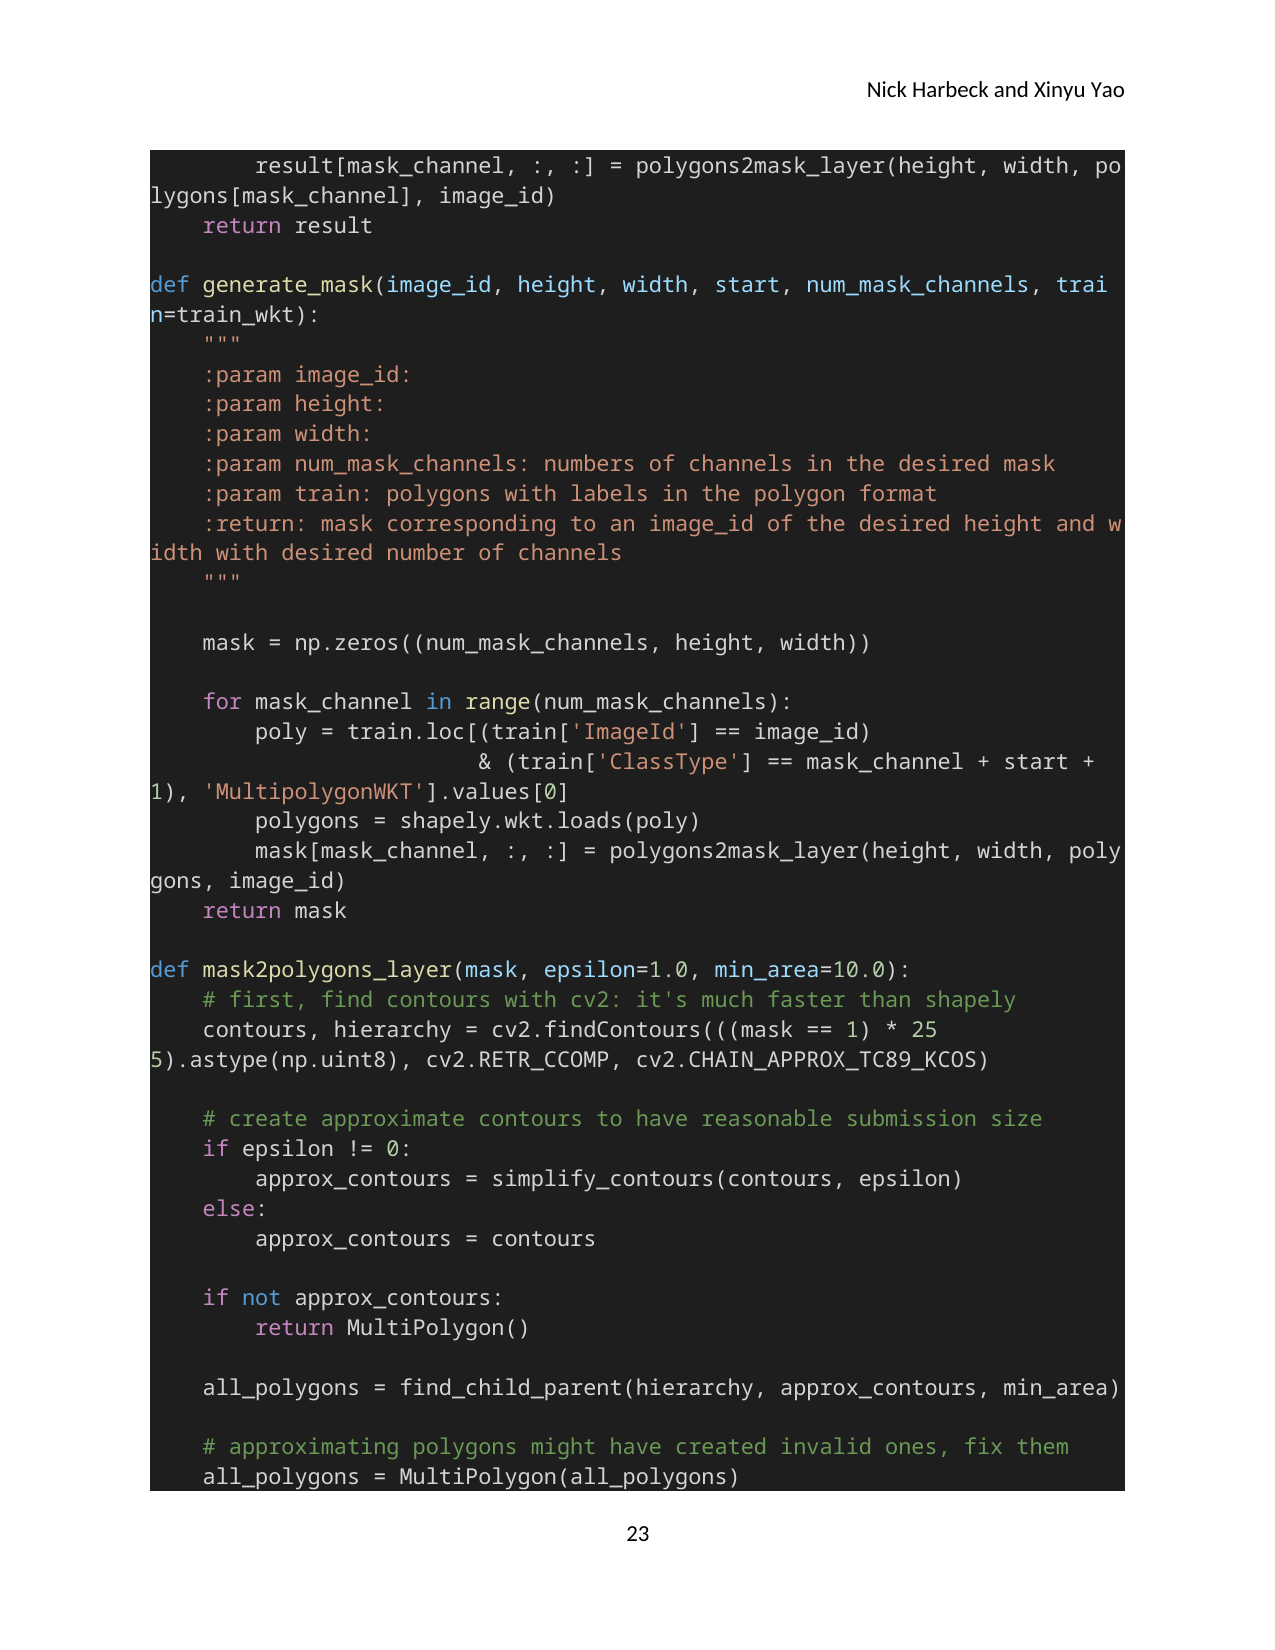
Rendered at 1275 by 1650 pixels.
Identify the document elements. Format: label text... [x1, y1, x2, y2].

text def mask2polygons_layer(mask, epsilon=1.0, min_area=10.0): [150, 954, 1125, 984]
text :param train: polygons with labels in the polygon format [150, 478, 1125, 507]
text mask[mask_channel, :, :] = polygons2mask_layer(height, width, polygons, image_id) [150, 835, 1125, 895]
text :return: mask corresponding to an image_id of the desired height and width with desired number of channels [150, 507, 1125, 567]
text return result [150, 209, 1125, 239]
text # first, find contours with cv2: it's much faster than shapely [150, 984, 1125, 1014]
text if not approx_contours: [150, 1282, 1125, 1312]
text return mask [150, 895, 1125, 924]
text :param image_id: [150, 358, 1125, 388]
text # create approximate contours to have reasonable submission size [150, 1103, 1125, 1133]
text :param num_mask_channels: numbers of channels in the desired mask [150, 448, 1125, 478]
text :param height: [150, 388, 1125, 418]
text result[mask_channel, :, :] = polygons2mask_layer(height, width, polygons[mask_channel], image_id) [150, 150, 1125, 209]
text approx_contours = contours [150, 1222, 1125, 1252]
text :param width: [150, 418, 1125, 448]
text poly = train.loc[(train['ImageId'] == image_id) [150, 716, 1125, 746]
text polygons = shapely.wkt.loads(poly) [150, 805, 1125, 835]
text if epsilon != 0: [150, 1133, 1125, 1163]
text else: [150, 1193, 1125, 1222]
text def generate_mask(image_id, height, width, start, num_mask_channels, train=train_wkt): [150, 269, 1125, 329]
text # approximating polygons might have created invalid ones, fix them [150, 1431, 1125, 1461]
text contours, hierarchy = cv2.findContours(((mask == 1) * 255).astype(np.uint8), cv2.RETR_CCOMP, cv2.CHAIN_APPROX_TC89_KCOS) [150, 1014, 1125, 1073]
text all_polygons = find_child_parent(hierarchy, approx_contours, min_area) [150, 1371, 1125, 1401]
text mask = np.zeros((num_mask_channels, height, width)) [150, 627, 1125, 656]
text """ [150, 567, 1125, 597]
text all_polygons = MultiPolygon(all_polygons) [150, 1461, 1125, 1491]
text approx_contours = simplify_contours(contours, epsilon) [150, 1163, 1125, 1193]
text """ [150, 329, 1125, 358]
text & (train['ClassType'] == mask_channel + start + 1), 'MultipolygonWKT'].values[0] [150, 746, 1125, 805]
text for mask_channel in range(num_mask_channels): [150, 686, 1125, 716]
text return MultiPolygon() [150, 1312, 1125, 1342]
